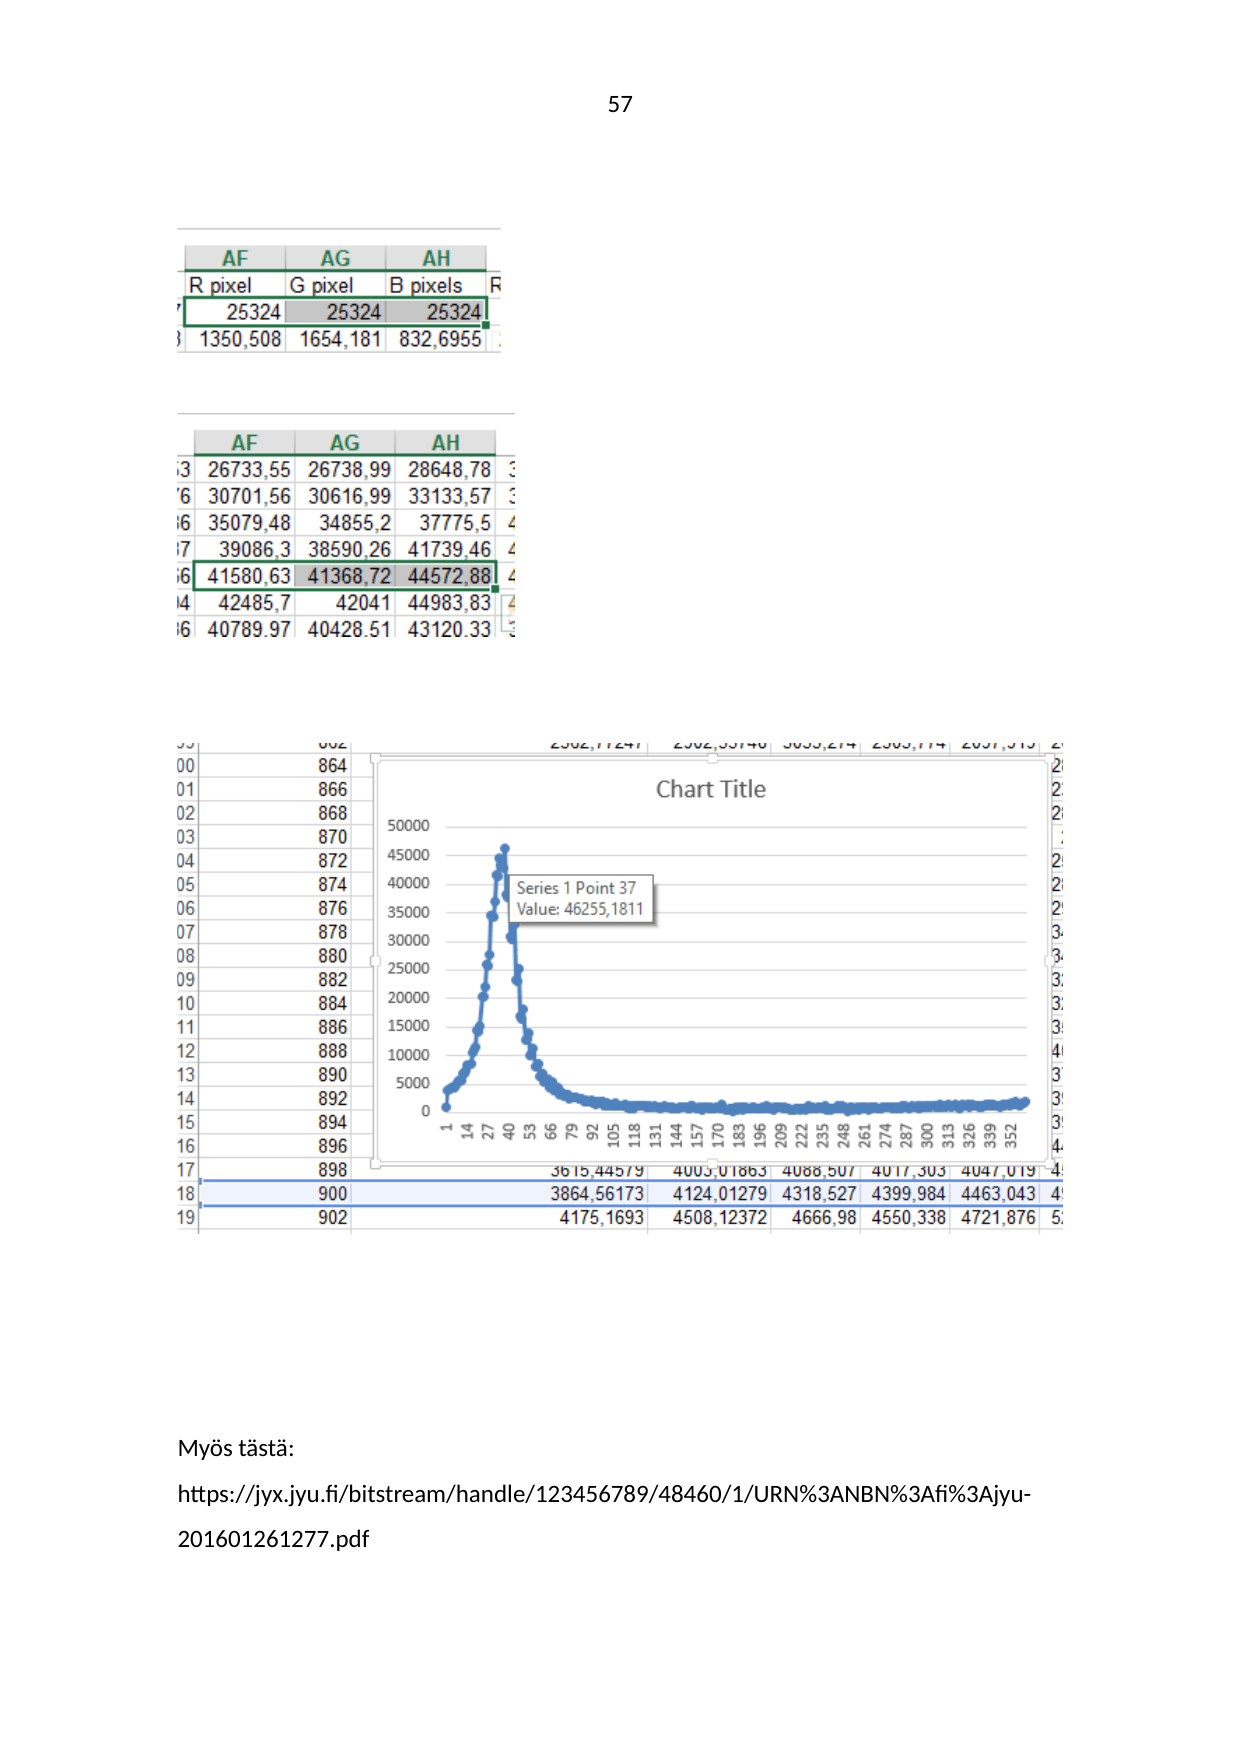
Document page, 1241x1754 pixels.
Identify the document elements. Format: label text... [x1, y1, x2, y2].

picture [177, 743, 1063, 1234]
text https://jyx.jyu.fi/bitstream/handle/123456789/48460/1/URN%3ANBN%3Afi%3Ajyu-201601261277.pdf [177, 1478, 1063, 1554]
text Myös tästä: [177, 1432, 1063, 1463]
picture [177, 222, 501, 353]
picture [177, 413, 515, 637]
